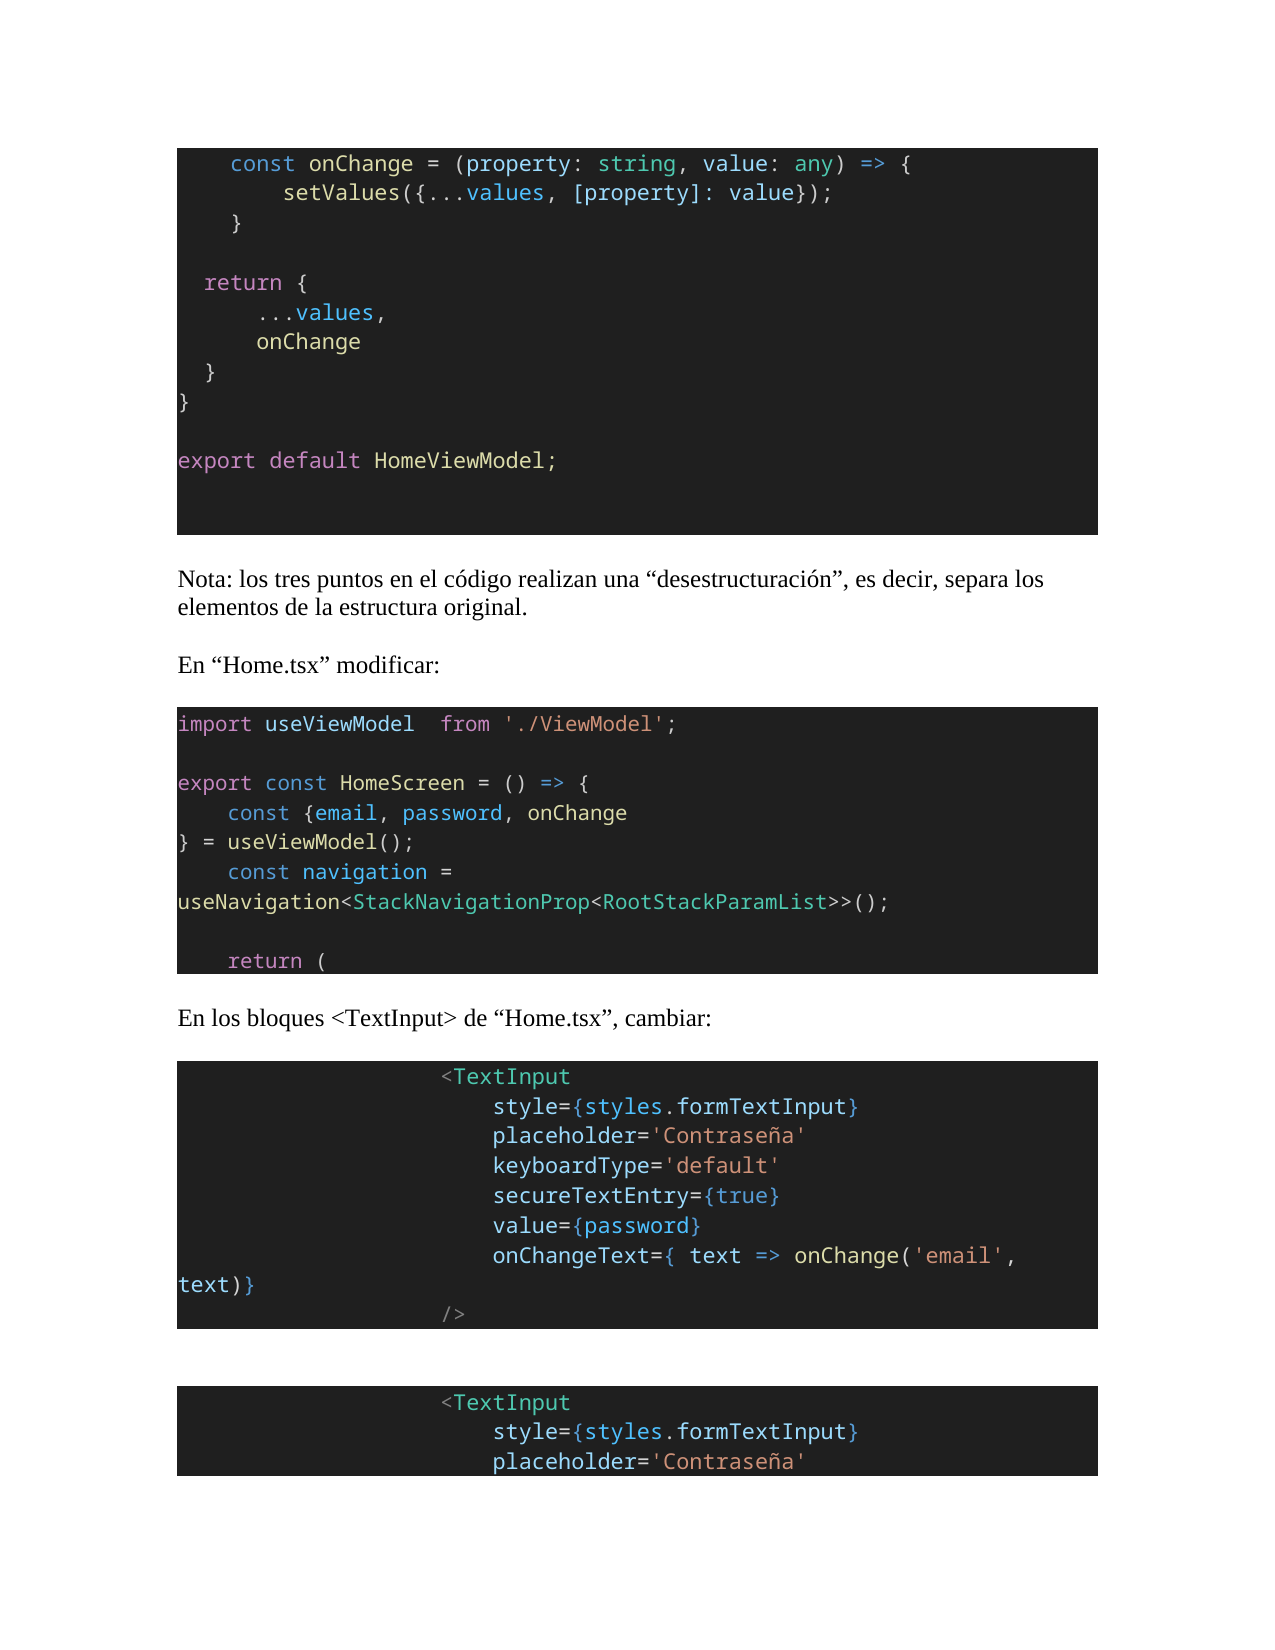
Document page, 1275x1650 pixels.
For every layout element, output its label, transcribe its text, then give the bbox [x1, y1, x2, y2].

text /> [177, 1299, 1098, 1329]
text style={styles.formTextInput} [177, 1091, 1098, 1120]
text onChangeText={ text => onChange('email', text)} [177, 1239, 1098, 1299]
text const {email, password, onChange [177, 796, 1098, 826]
text return ( [177, 945, 1098, 974]
text onChange [177, 326, 1098, 356]
text return { [177, 267, 1098, 297]
text import useViewModel from './ViewModel'; [177, 707, 1098, 737]
text const navigation = useNavigation<StackNavigationProp<RootStackParamList>>(); [177, 856, 1098, 915]
text <TextInput [177, 1386, 1098, 1416]
text } [177, 356, 1098, 386]
text } = useViewModel(); [177, 826, 1098, 856]
text style={styles.formTextInput} [177, 1416, 1098, 1446]
text placeholder='Contraseña' [177, 1446, 1098, 1476]
text Nota: los tres puntos en el código realizan una “desestructuración”, es decir, separa los elementos de la estructura original. [177, 564, 1098, 621]
text En los bloques <TextInput> de “Home.tsx”, cambiar: [177, 1003, 1098, 1032]
text En “Home.tsx” modificar: [177, 650, 1098, 679]
text placeholder='Contraseña' [177, 1120, 1098, 1150]
text ...values, [177, 297, 1098, 326]
text export default HomeViewModel; [177, 446, 1098, 475]
text value={password} [177, 1210, 1098, 1239]
text const onChange = (property: string, value: any) => { [177, 148, 1098, 177]
text } [177, 386, 1098, 416]
text } [177, 207, 1098, 237]
text setValues({...values, [property]: value}); [177, 177, 1098, 207]
text export const HomeScreen = () => { [177, 767, 1098, 796]
text secureTextEntry={true} [177, 1180, 1098, 1210]
text keyboardType='default' [177, 1150, 1098, 1180]
text <TextInput [177, 1061, 1098, 1091]
